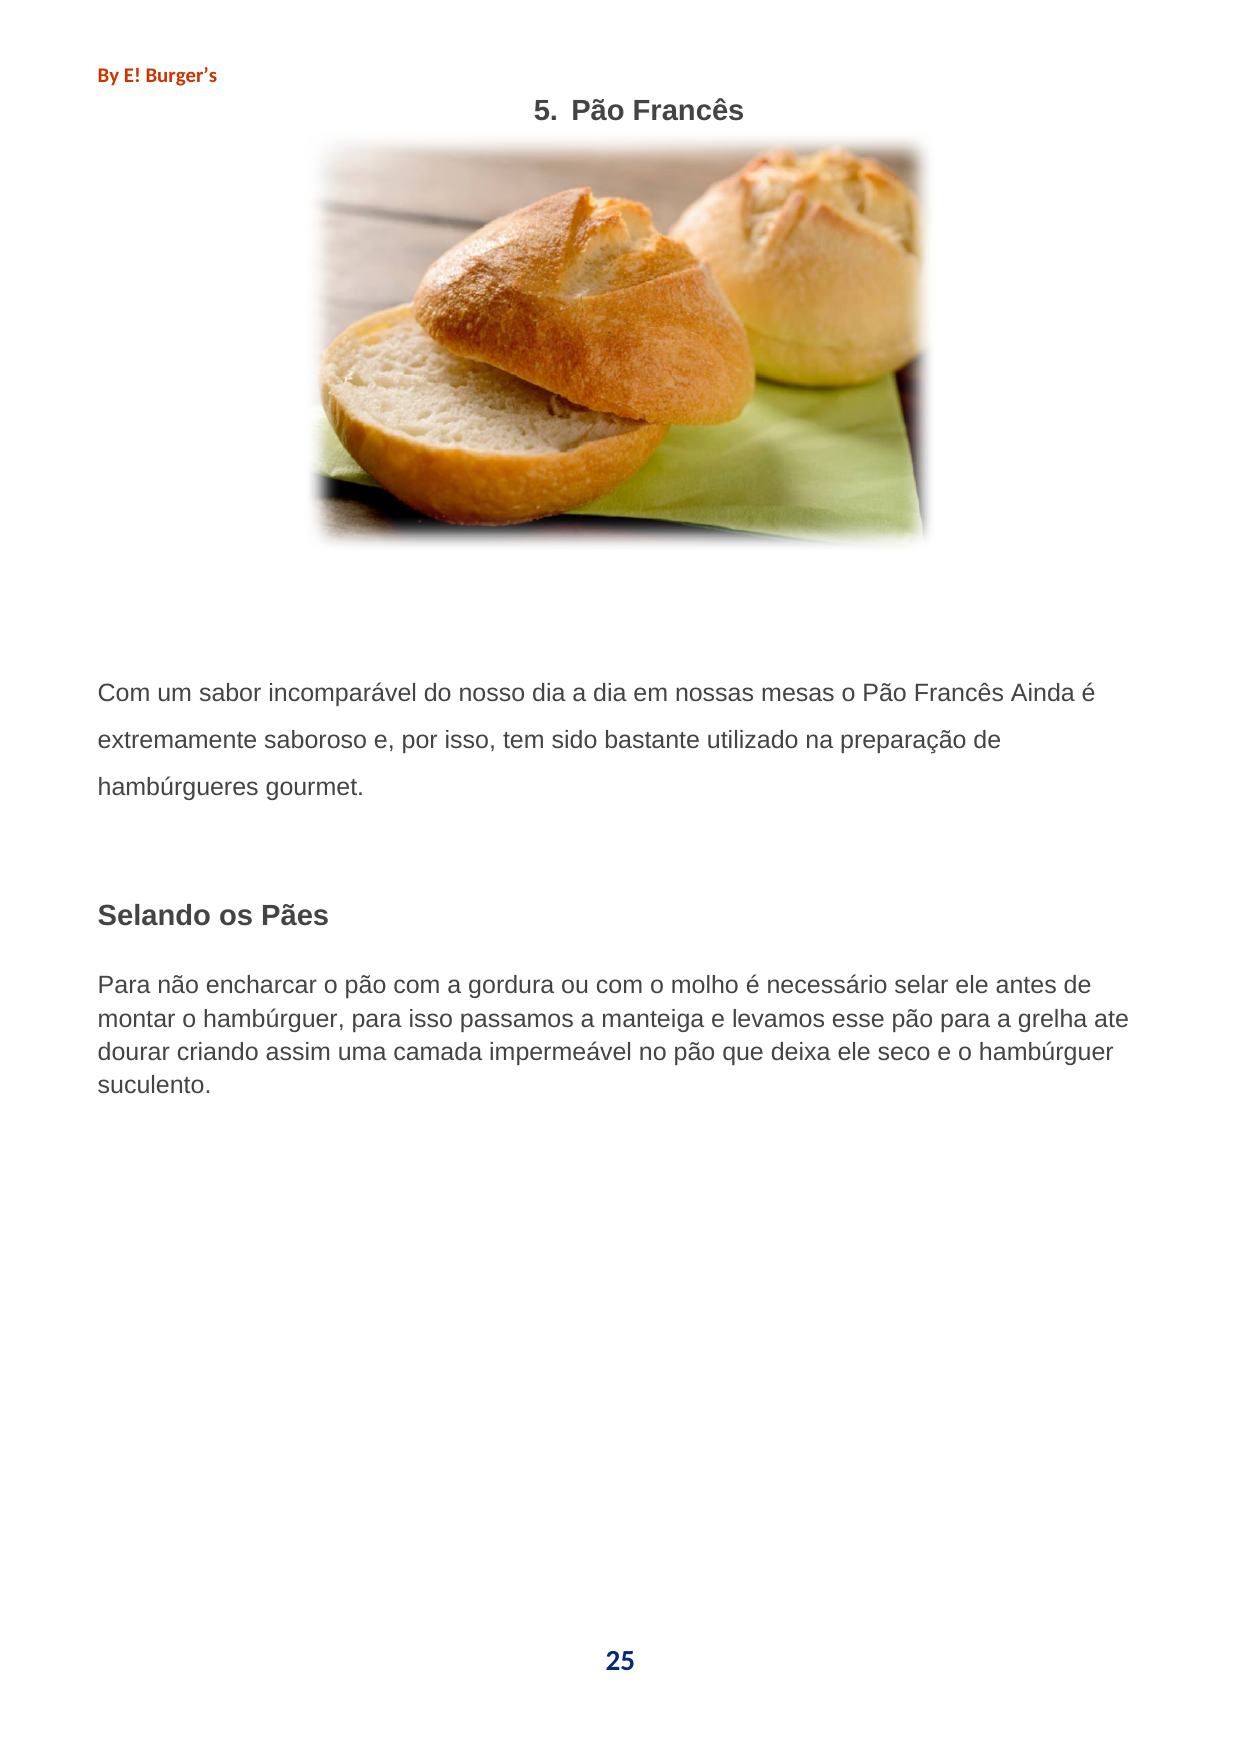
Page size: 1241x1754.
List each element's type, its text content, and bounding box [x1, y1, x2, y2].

text Com um sabor incomparável do nosso dia a dia em nossas mesas o Pão Francês Ainda é extremamente saboroso e, por isso, tem sido bastante utilizado na preparação de hambúrgueres gourmet. [97, 660, 1143, 800]
subtitle Pão Francês [135, 93, 1143, 127]
subtitle Selando os Pães [97, 898, 1143, 931]
text Para não encharcar o pão com a gordura ou com o molho é necessário selar ele antes de montar o hambúrguer, para isso passamos a manteiga e levamos esse pão para a grelha ate dourar criando assim uma camada impermeável no pão que deixa ele seco e o hambúrguer suculento. [97, 971, 1143, 1098]
picture [335, 161, 906, 522]
